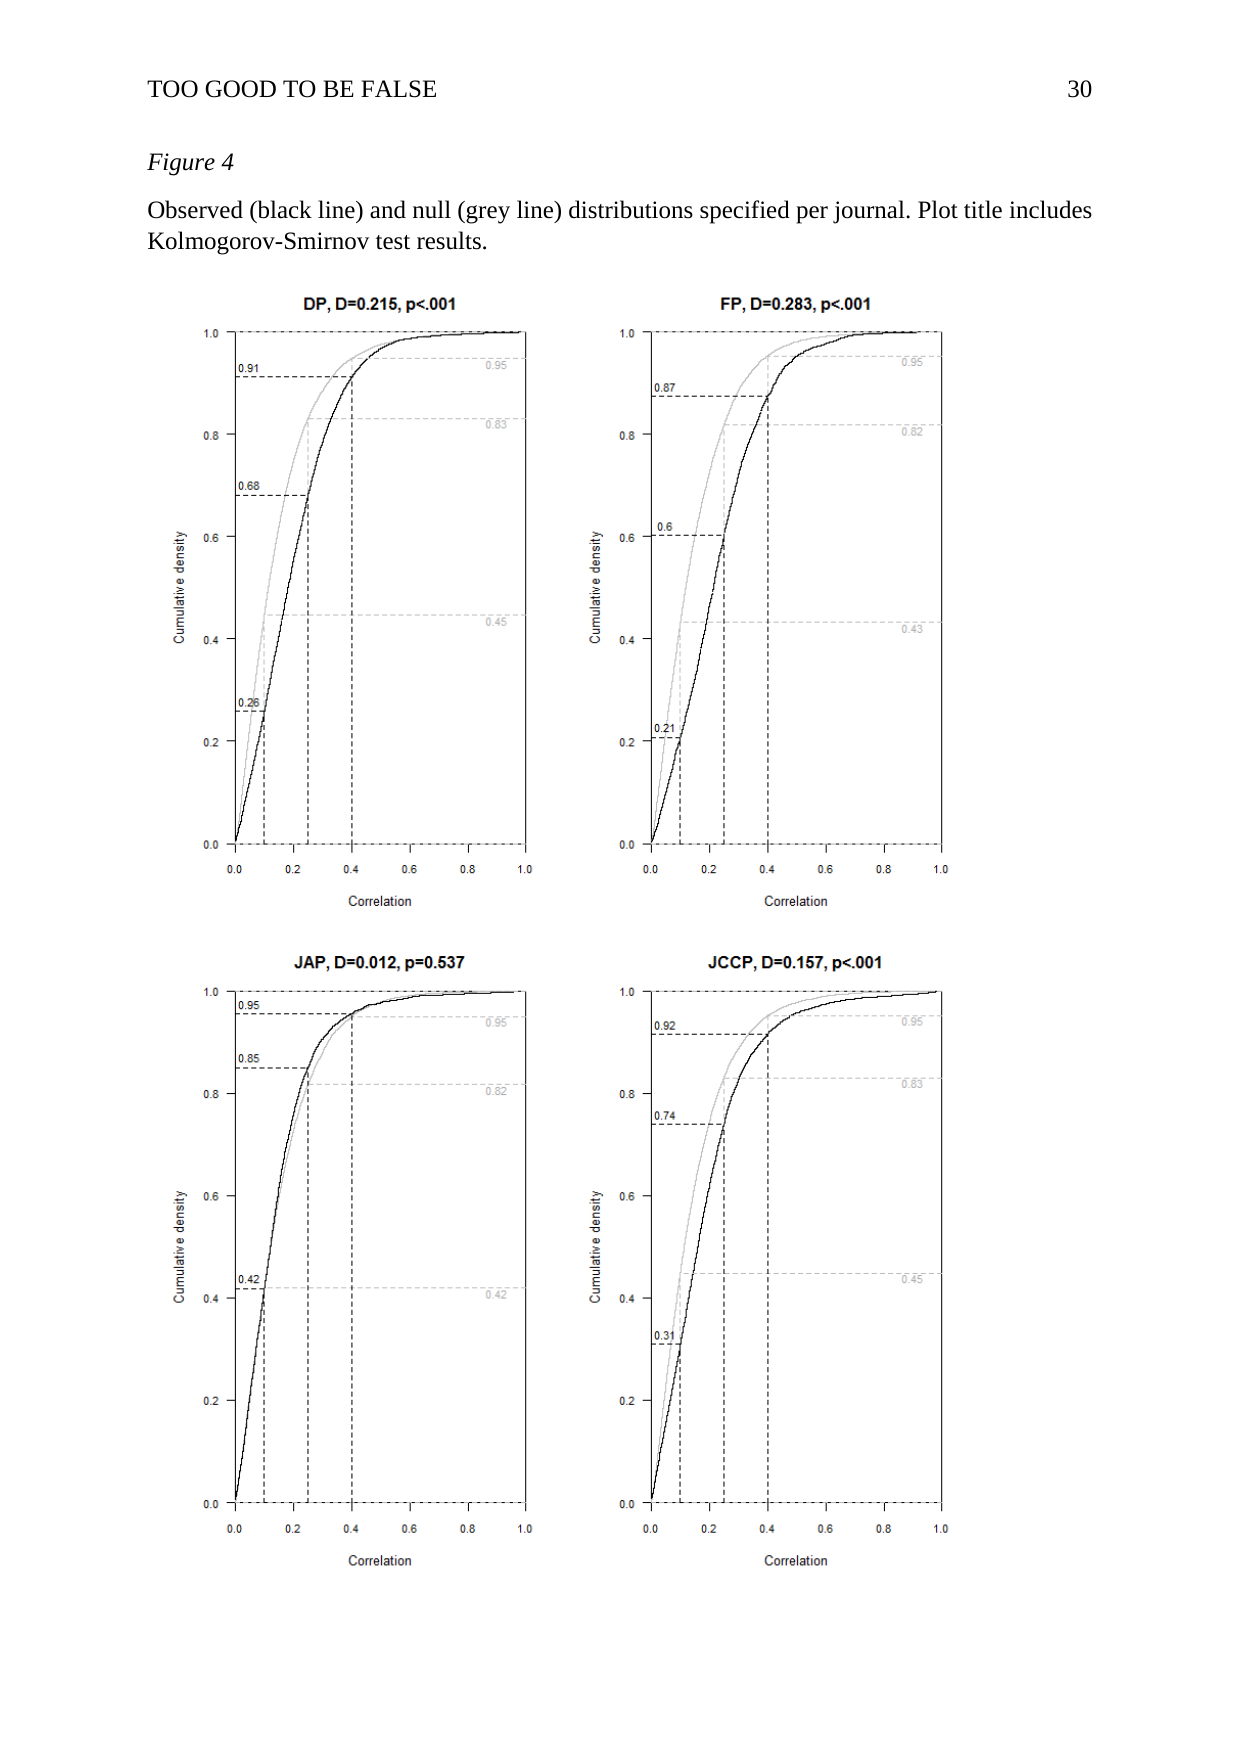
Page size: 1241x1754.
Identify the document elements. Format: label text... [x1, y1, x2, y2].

picture [147, 273, 979, 1591]
text Observed (black line) and null (grey line) distributions specified per journal. Plot title includes Kolmogorov-Smirnov test results. [147, 195, 1093, 254]
text Figure 4 [147, 147, 1093, 176]
